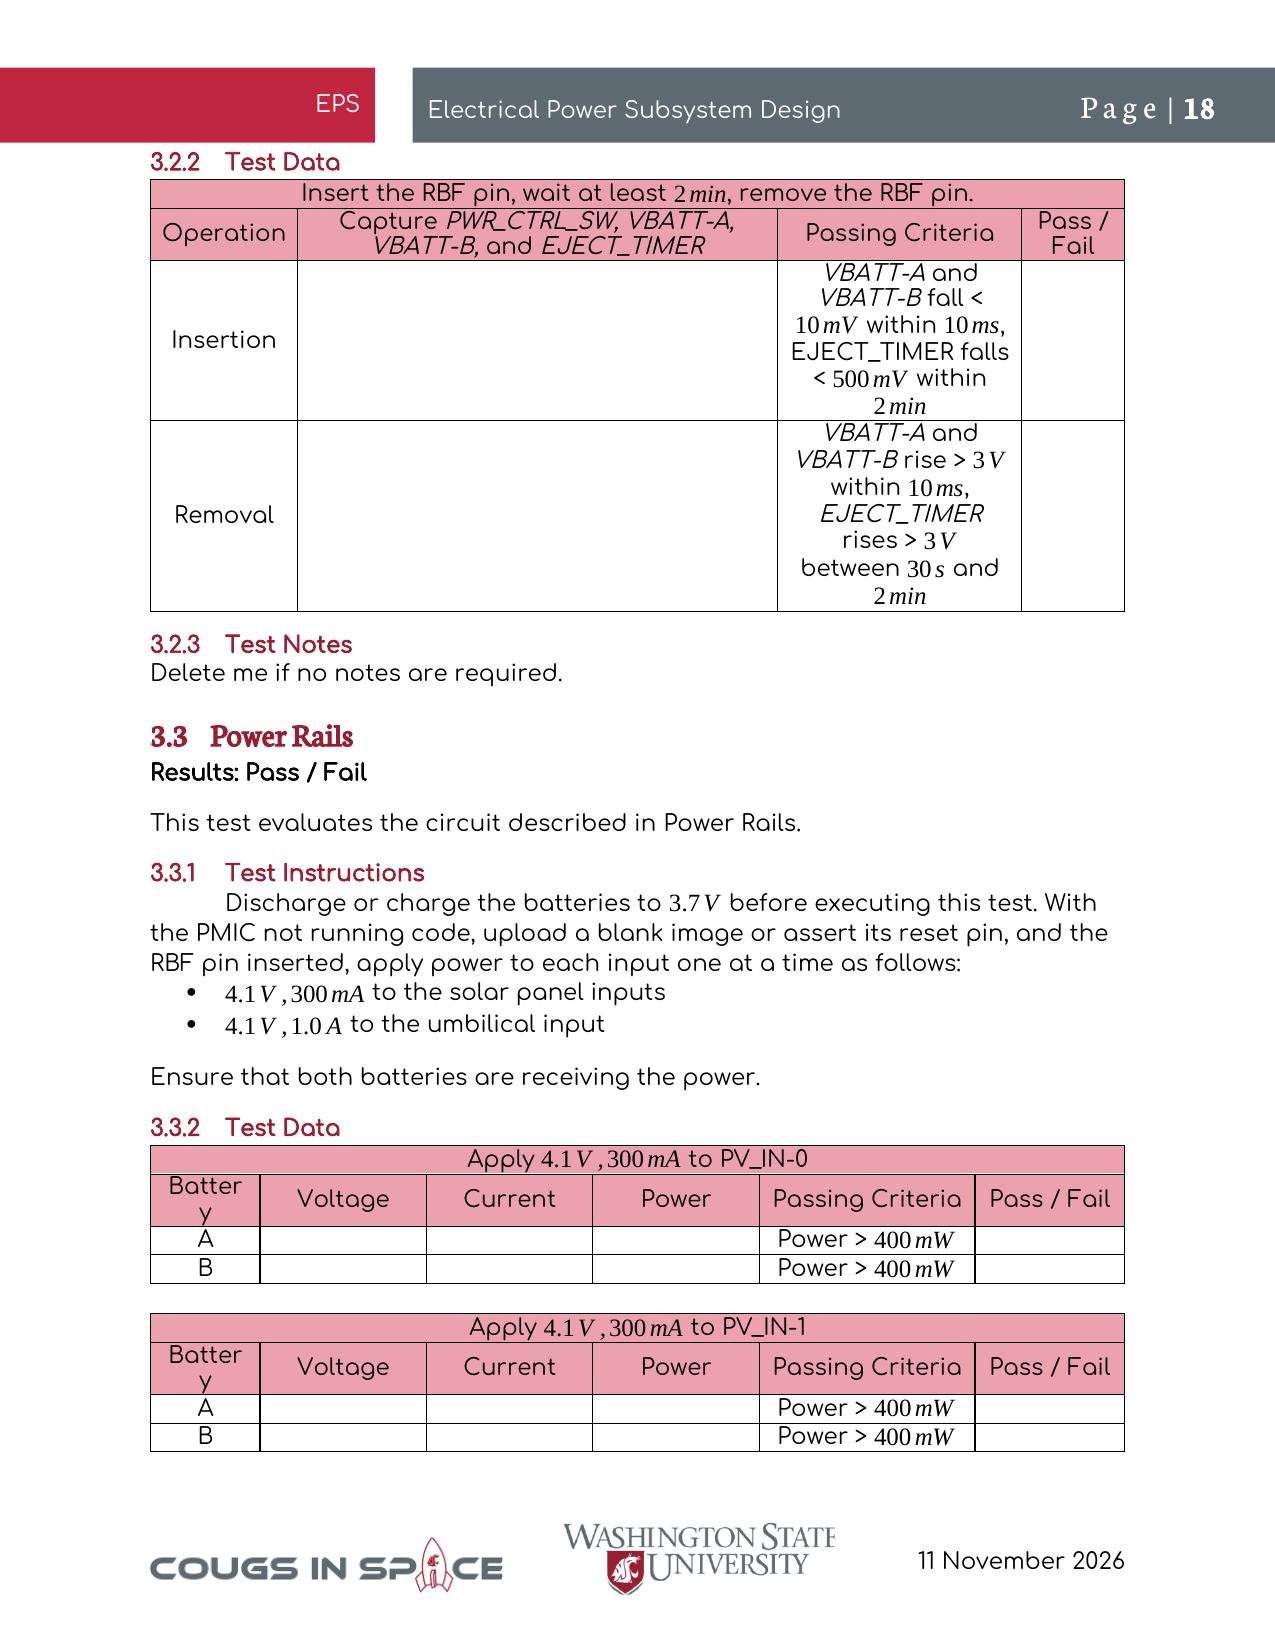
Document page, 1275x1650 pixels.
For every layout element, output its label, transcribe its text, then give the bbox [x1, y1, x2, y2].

subtitle Power Rails [150, 712, 1125, 754]
text This test evaluates the circuit described in Power Rails. [150, 811, 1125, 836]
table_cell Voltage [261, 1175, 426, 1226]
table_cell [427, 1395, 592, 1422]
table_cell A [151, 1395, 259, 1422]
table_cell Operation [151, 209, 297, 260]
text Results: Pass / Fail [150, 760, 1125, 786]
table_cell Power > [760, 1424, 974, 1451]
table_cell [261, 1255, 426, 1283]
table_cell Voltage [261, 1343, 426, 1394]
table_cell Passing Criteria [760, 1343, 974, 1394]
table_cell [593, 1424, 759, 1451]
table_cell B [151, 1424, 259, 1451]
table_cell [1022, 261, 1124, 420]
table_cell [261, 1395, 426, 1422]
table_cell Current [427, 1343, 592, 1394]
table_cell Pass / Fail [1022, 209, 1124, 260]
table_cell [593, 1255, 759, 1283]
text Discharge or charge the batteries to before executing this test. With the PMIC not running code, upload a blank image or assert its reset pin, and the RBF pin inserted, apply power to each input one at a time as follows: [150, 890, 1125, 976]
table_cell Passing Criteria [760, 1175, 974, 1226]
table_cell [976, 1227, 1124, 1254]
table_cell VBATT-A and VBATT-B rise > within , EJECT_TIMER rises > between and [778, 421, 1021, 611]
text Ensure that both batteries are receiving the power. [150, 1065, 1125, 1091]
table_cell Removal [151, 421, 297, 611]
table_cell Power > [760, 1255, 974, 1283]
table_cell Passing Criteria [778, 209, 1021, 260]
table_cell Power > [760, 1395, 974, 1422]
table_header Apply to PV_IN-0 [151, 1146, 1124, 1173]
table_cell Pass / Fail [976, 1343, 1124, 1394]
subtitle Test Data [150, 1116, 1125, 1141]
subtitle Test Data [150, 150, 1125, 176]
table_cell [976, 1395, 1124, 1422]
table_cell A [151, 1227, 259, 1254]
table_cell [298, 261, 777, 420]
table_cell Power > [760, 1227, 974, 1254]
table_cell Capture PWR_CTRL_SW, VBATT-A, VBATT-B, and EJECT_TIMER [298, 209, 777, 260]
table_cell Current [427, 1175, 592, 1226]
table_cell [976, 1255, 1124, 1283]
table_cell [976, 1424, 1124, 1451]
table_cell [298, 421, 777, 611]
table_cell Battery [151, 1343, 259, 1394]
table_cell Battery [151, 1175, 259, 1226]
table_header Insert the RBF pin, wait at least , remove the RBF pin. [151, 180, 1124, 208]
table_cell VBATT-A and VBATT-B fall < within , EJECT_TIMER falls < within [778, 261, 1021, 420]
table_cell Insertion [151, 261, 297, 420]
table_cell [593, 1227, 759, 1254]
table_cell [593, 1395, 759, 1422]
subtitle Test Instructions [150, 861, 1125, 886]
table_header Apply to PV_IN-1 [151, 1314, 1124, 1342]
table_cell B [151, 1255, 259, 1283]
table_cell Power [593, 1343, 759, 1394]
table_cell [427, 1255, 592, 1283]
table_cell [1022, 421, 1124, 611]
list to the solar panel inputs [187, 980, 1125, 1008]
table_cell Pass / Fail [976, 1175, 1124, 1226]
table_cell [427, 1227, 592, 1254]
table_cell [261, 1227, 426, 1254]
subtitle Test Notes [150, 632, 1125, 658]
list to the umbilical input [187, 1012, 1125, 1041]
table_cell [261, 1424, 426, 1451]
text Delete me if no notes are required. [150, 662, 1125, 687]
picture [150, 1537, 503, 1594]
table_cell Power [593, 1175, 759, 1226]
table_cell [427, 1424, 592, 1451]
picture [562, 1522, 835, 1594]
